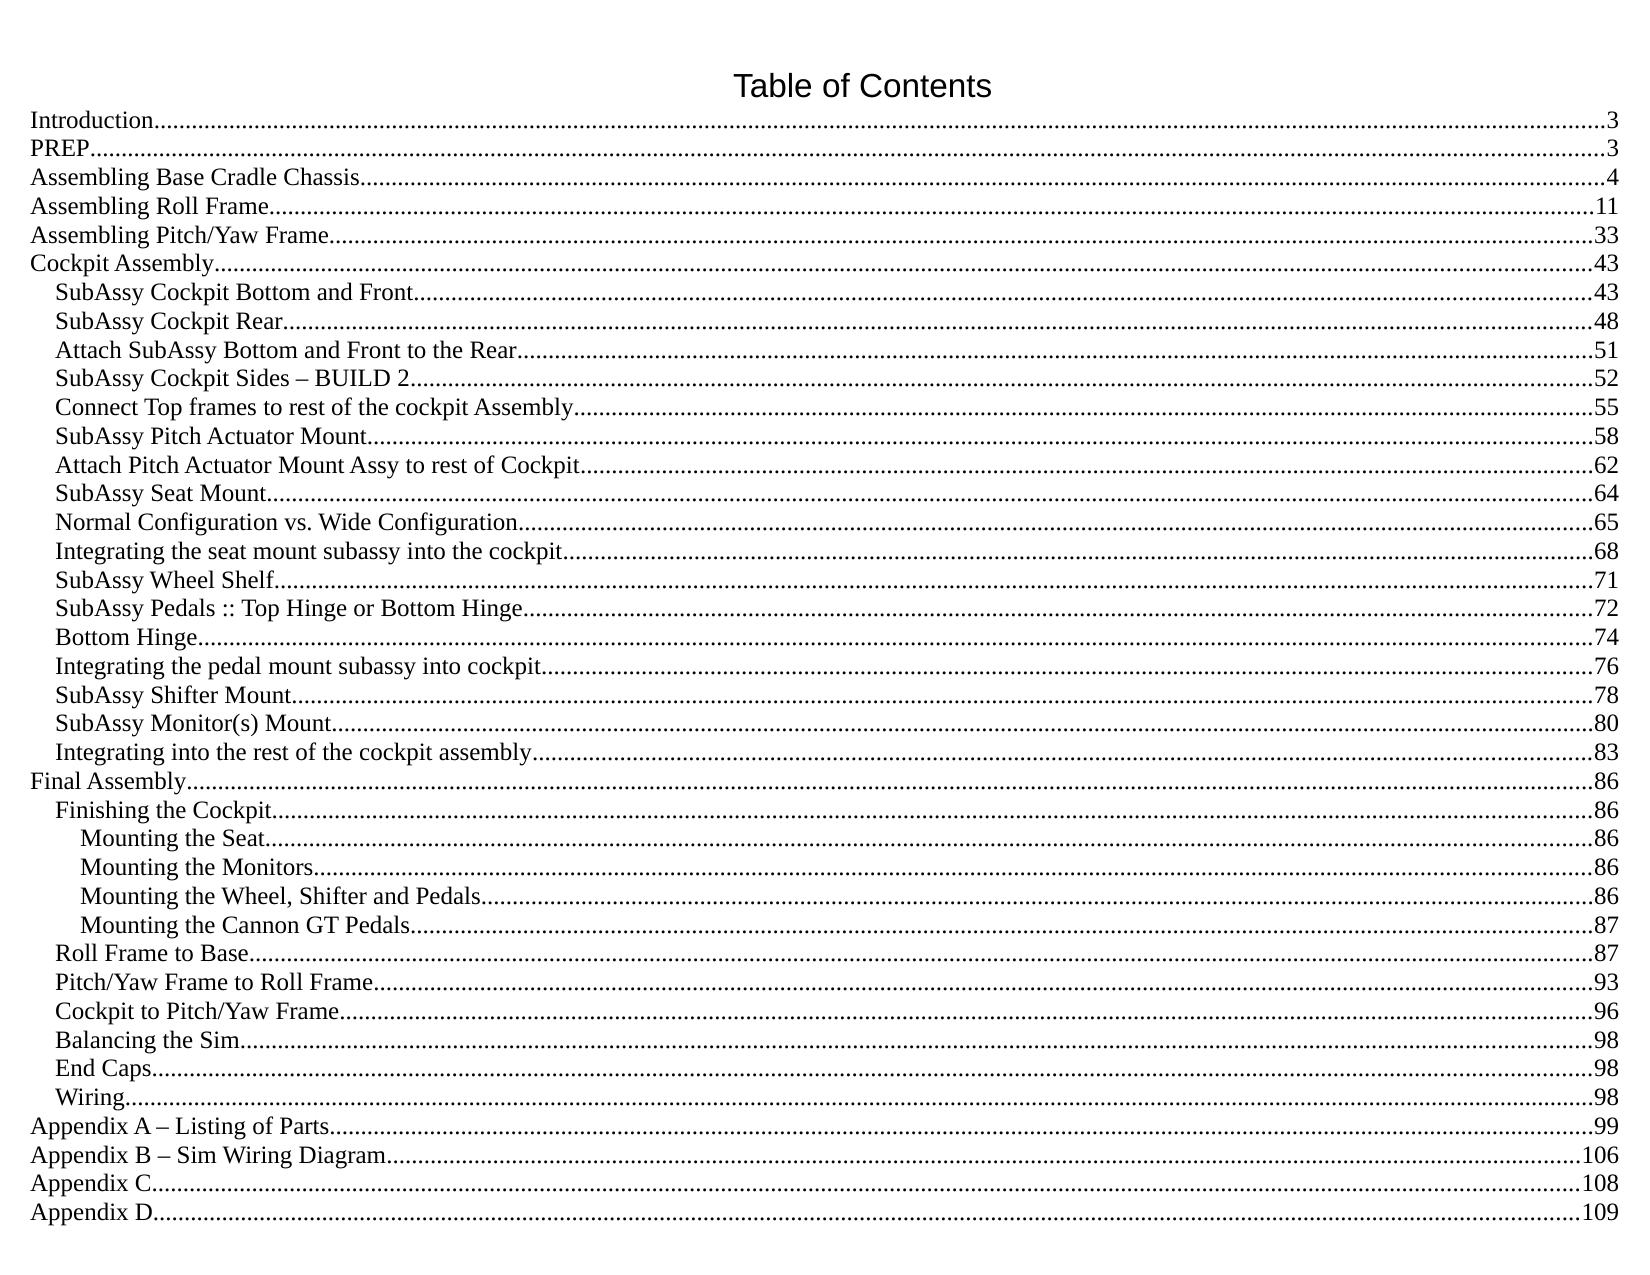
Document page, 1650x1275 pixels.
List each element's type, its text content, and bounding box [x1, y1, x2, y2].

text Assembling Base Cradle Chassis 4 [30, 162, 1620, 191]
text Roll Frame to Base 87 [55, 938, 1620, 967]
text Connect Top frames to rest of the cockpit Assembly 55 [55, 392, 1620, 421]
text Balancing the Sim 98 [55, 1025, 1620, 1053]
text SubAssy Cockpit Sides – BUILD 2 52 [55, 363, 1620, 392]
text Appendix A – Listing of Parts 99 [30, 1111, 1620, 1140]
text SubAssy Cockpit Rear 48 [55, 306, 1620, 335]
text Cockpit to Pitch/Yaw Frame 96 [55, 996, 1620, 1025]
text Introduction 3 [30, 105, 1620, 133]
text Bottom Hinge 74 [55, 622, 1620, 651]
text SubAssy Cockpit Bottom and Front 43 [55, 277, 1620, 306]
text SubAssy Shifter Mount 78 [55, 680, 1620, 708]
text SubAssy Seat Mount 64 [55, 478, 1620, 507]
text Attach SubAssy Bottom and Front to the Rear 51 [55, 335, 1620, 363]
text Assembling Pitch/Yaw Frame 33 [30, 220, 1620, 248]
text Mounting the Cannon GT Pedals 87 [80, 910, 1620, 938]
text Assembling Roll Frame 11 [30, 191, 1620, 220]
text SubAssy Wheel Shelf 71 [55, 565, 1620, 593]
text SubAssy Monitor(s) Mount 80 [55, 708, 1620, 737]
text End Caps 98 [55, 1053, 1620, 1082]
text Integrating into the rest of the cockpit assembly 83 [55, 737, 1620, 766]
text Wiring 98 [55, 1082, 1620, 1111]
text Table of Contents [105, 66, 1620, 105]
text SubAssy Pitch Actuator Mount 58 [55, 421, 1620, 450]
text SubAssy Pedals :: Top Hinge or Bottom Hinge 72 [55, 593, 1620, 622]
text Final Assembly 86 [30, 766, 1620, 795]
text Normal Configuration vs. Wide Configuration 65 [55, 507, 1620, 536]
text Mounting the Wheel, Shifter and Pedals 86 [80, 881, 1620, 910]
text Appendix B – Sim Wiring Diagram 106 [30, 1140, 1620, 1168]
text Mounting the Monitors 86 [80, 852, 1620, 881]
text Attach Pitch Actuator Mount Assy to rest of Cockpit 62 [55, 450, 1620, 478]
text Integrating the seat mount subassy into the cockpit 68 [55, 536, 1620, 565]
text Cockpit Assembly 43 [30, 248, 1620, 277]
text Mounting the Seat 86 [80, 823, 1620, 852]
text Finishing the Cockpit 86 [55, 795, 1620, 823]
text Pitch/Yaw Frame to Roll Frame 93 [55, 967, 1620, 996]
text PREP 3 [30, 133, 1620, 162]
text Appendix C 108 [30, 1168, 1620, 1197]
text Appendix D 109 [30, 1197, 1620, 1226]
text Integrating the pedal mount subassy into cockpit 76 [55, 651, 1620, 680]
